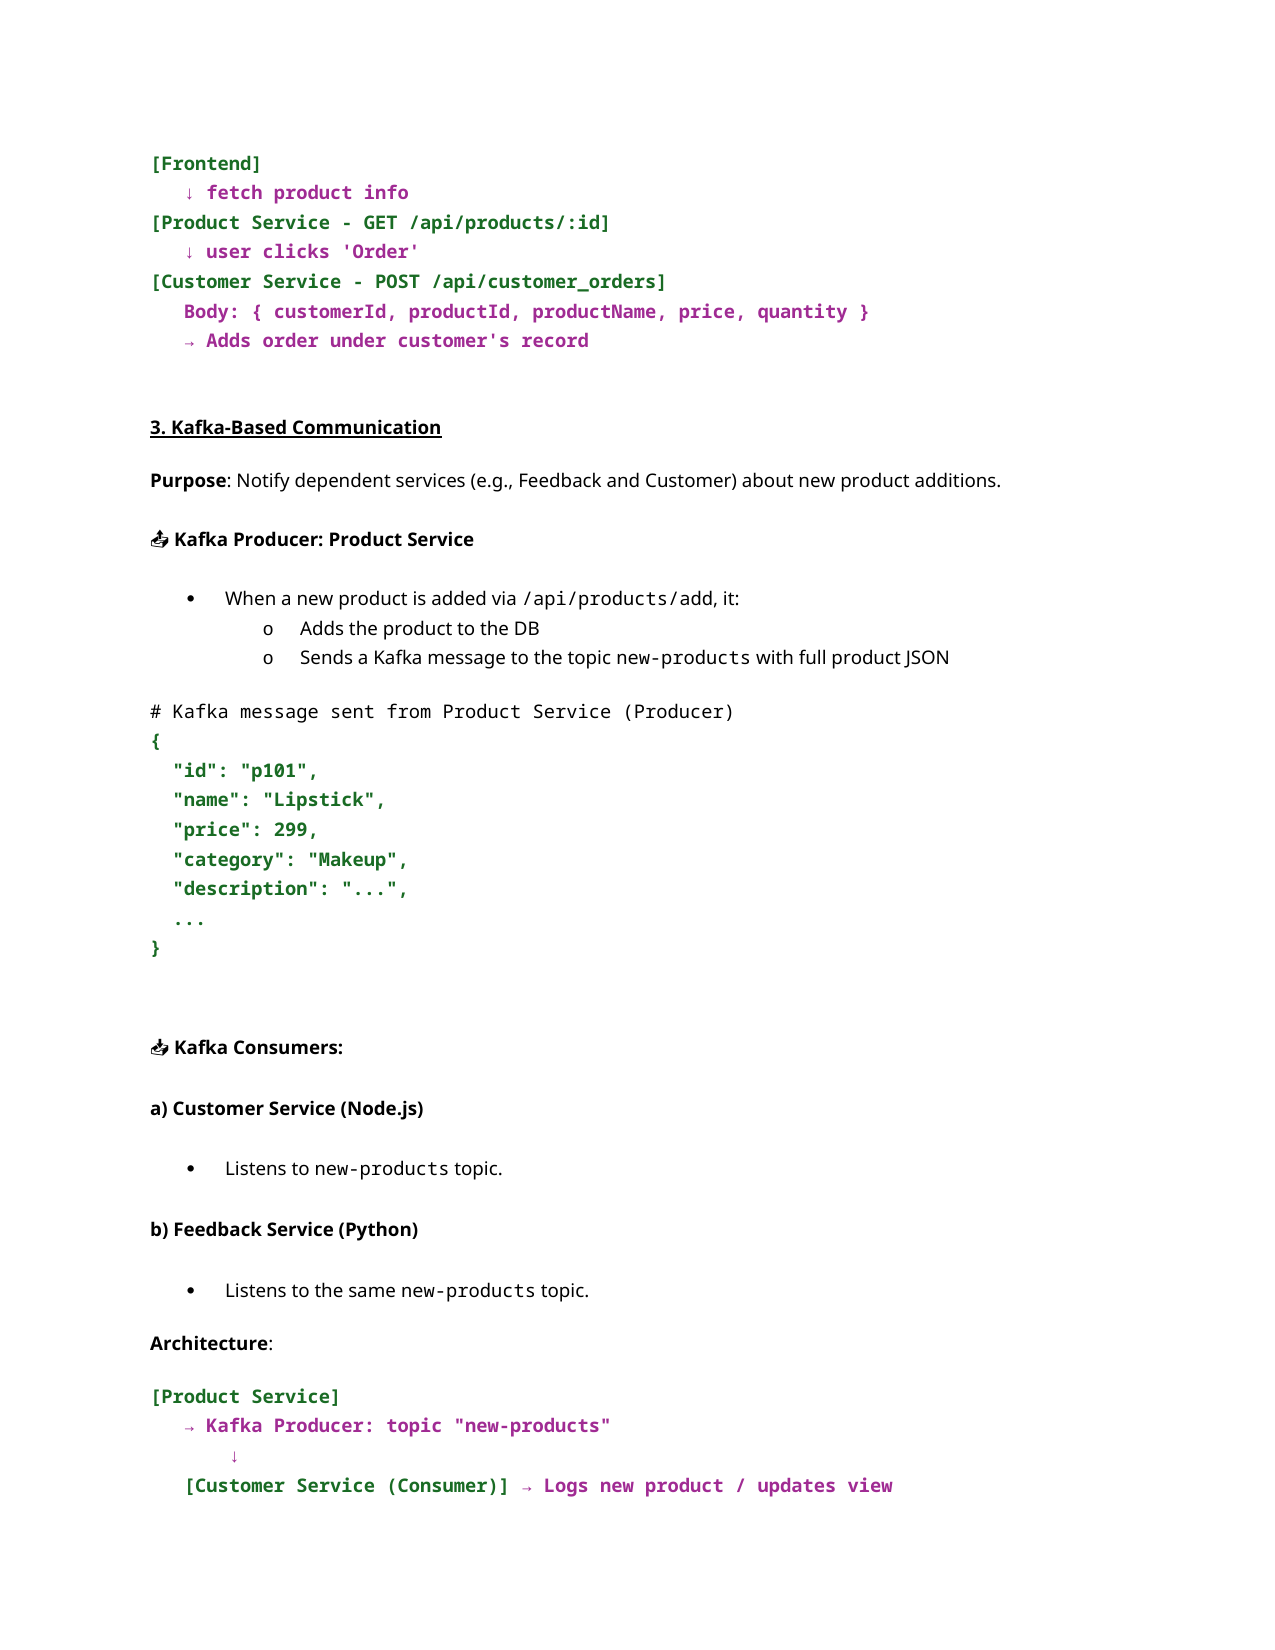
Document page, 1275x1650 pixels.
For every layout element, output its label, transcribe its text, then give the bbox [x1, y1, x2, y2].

list Sends a Kafka message to the topic new-products with full product JSON [262, 645, 1125, 670]
list Listens to new-products topic. [187, 1156, 1125, 1181]
text 3. Kafka-Based Communication [150, 414, 1125, 440]
subtitle b) Feedback Service (Python) [150, 1216, 1125, 1242]
list When a new product is added via /api/products/add, it: [187, 585, 1125, 611]
text Purpose: Notify dependent services (e.g., Feedback and Customer) about new product additions. [150, 468, 1125, 493]
subtitle a) Customer Service (Node.js) [150, 1095, 1125, 1121]
text [Frontend] ↓ fetch product info [Product Service - GET /api/products/:id] ↓ user clicks 'Order' [Customer Service - POST /api/customer_orders] Body: { customerId, productId, productName, price, quantity } → Adds order under customer's record [150, 150, 1125, 392]
text Architecture: [150, 1330, 1125, 1356]
text # Kafka message sent from Product Service (Producer) { "id": "p101", "name": "Lipstick", "price": 299, "category": "Makeup", "description": "...", ... } [150, 698, 1125, 999]
list Listens to the same new-products topic. [187, 1277, 1125, 1303]
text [150, 1383, 1125, 1497]
subtitle 📤 Kafka Producer: Product Service [150, 526, 1125, 552]
list Adds the product to the DB [262, 615, 1125, 641]
subtitle 📥 Kafka Consumers: [150, 1034, 1125, 1060]
